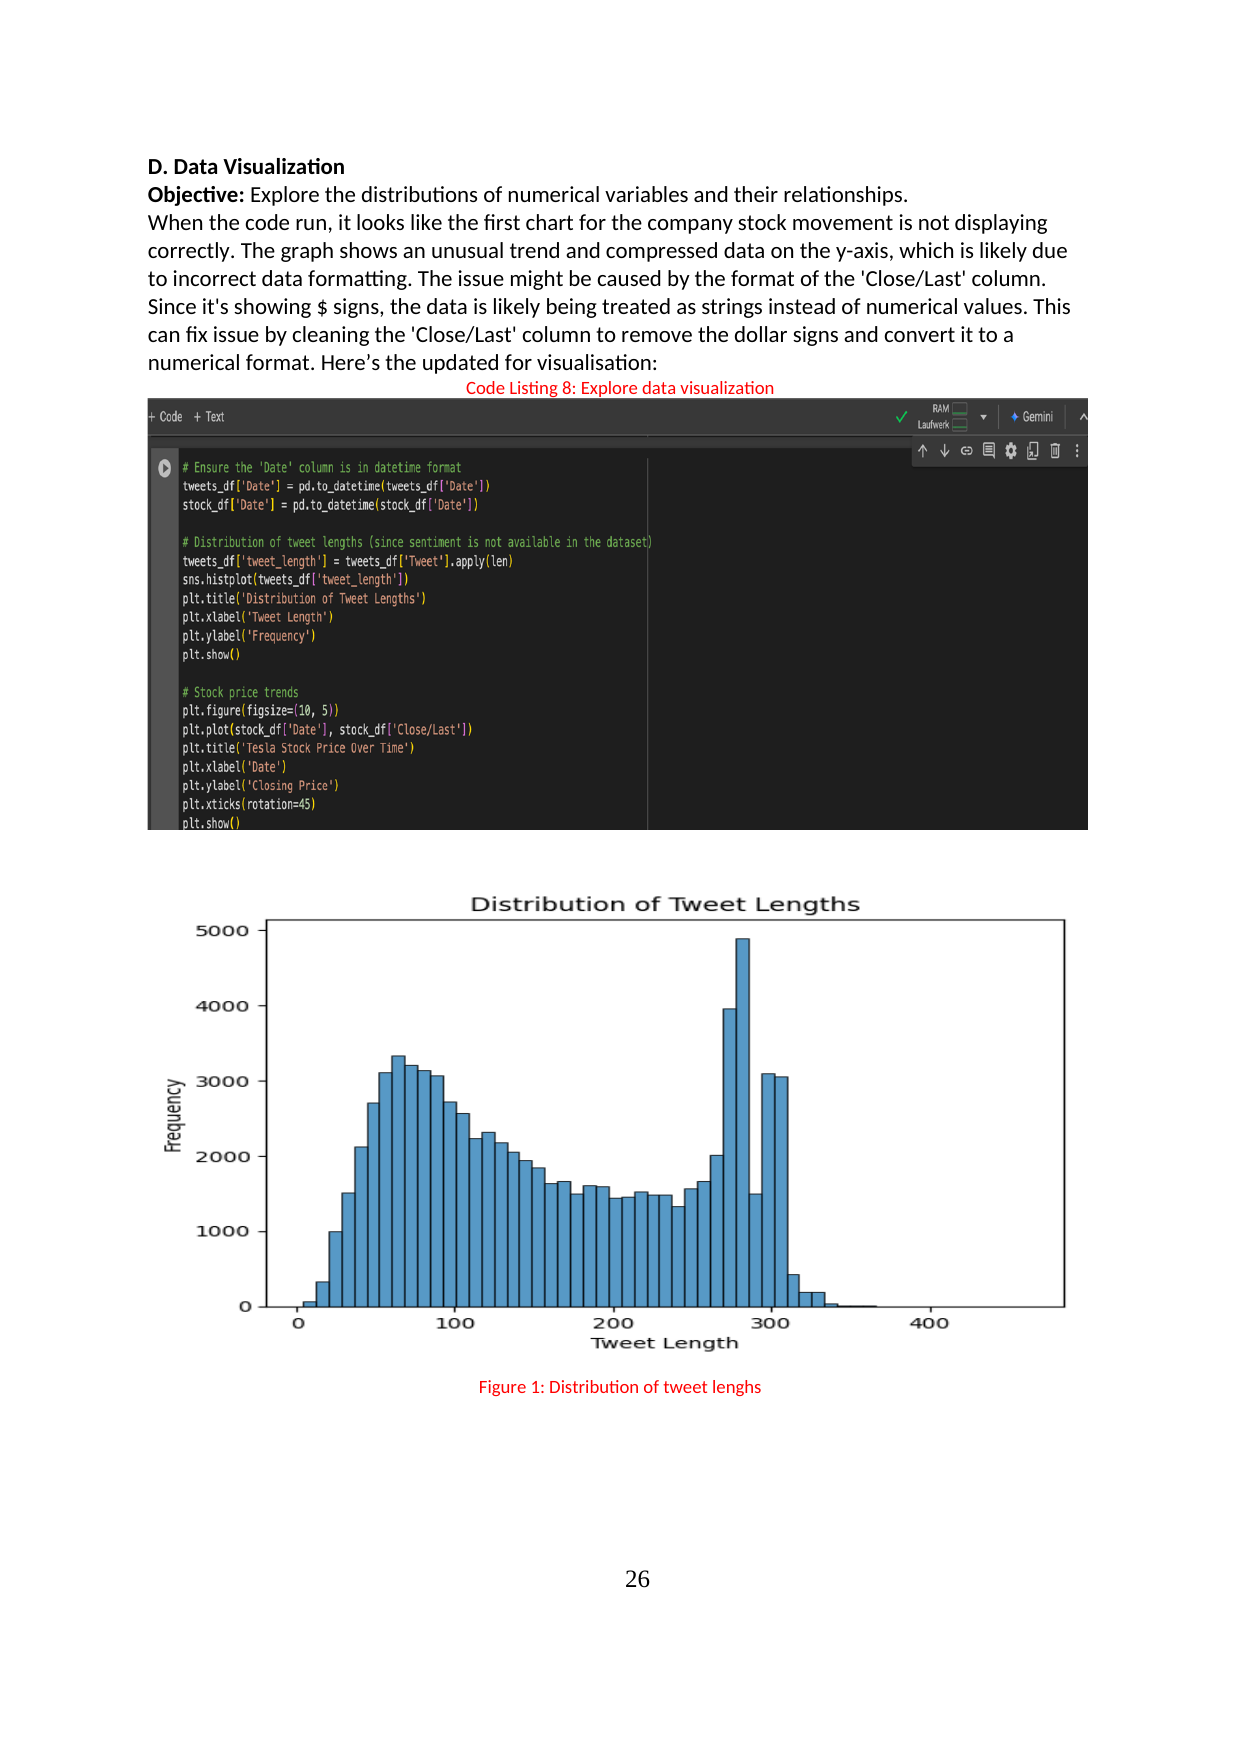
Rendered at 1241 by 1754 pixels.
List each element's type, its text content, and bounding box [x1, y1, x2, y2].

text When the code run, it looks like the first chart for the company stock movement is not displaying correctly. The graph shows an unusual trend and compressed data on the y-axis, which is likely due to incorrect data formatting. The issue might be caused by the format of the 'Close/Last' column. Since it's showing $ signs, the data is likely being treated as strings instead of numerical values. This can fix issue by cleaning the 'Close/Last' column to remove the dollar signs and convert it to a numerical format. Here’s the updated for visualisation: [148, 208, 1092, 376]
text Code Listing 8: Explore data visualization [148, 376, 1092, 399]
text Objective: Explore the distributions of numerical variables and their relationships. [148, 180, 1092, 208]
subtitle D. Data Visualization [148, 152, 1092, 180]
text Figure 1: Distribution of tweet lenghs [148, 1376, 1092, 1399]
picture [147, 398, 1088, 830]
picture [147, 886, 1080, 1362]
